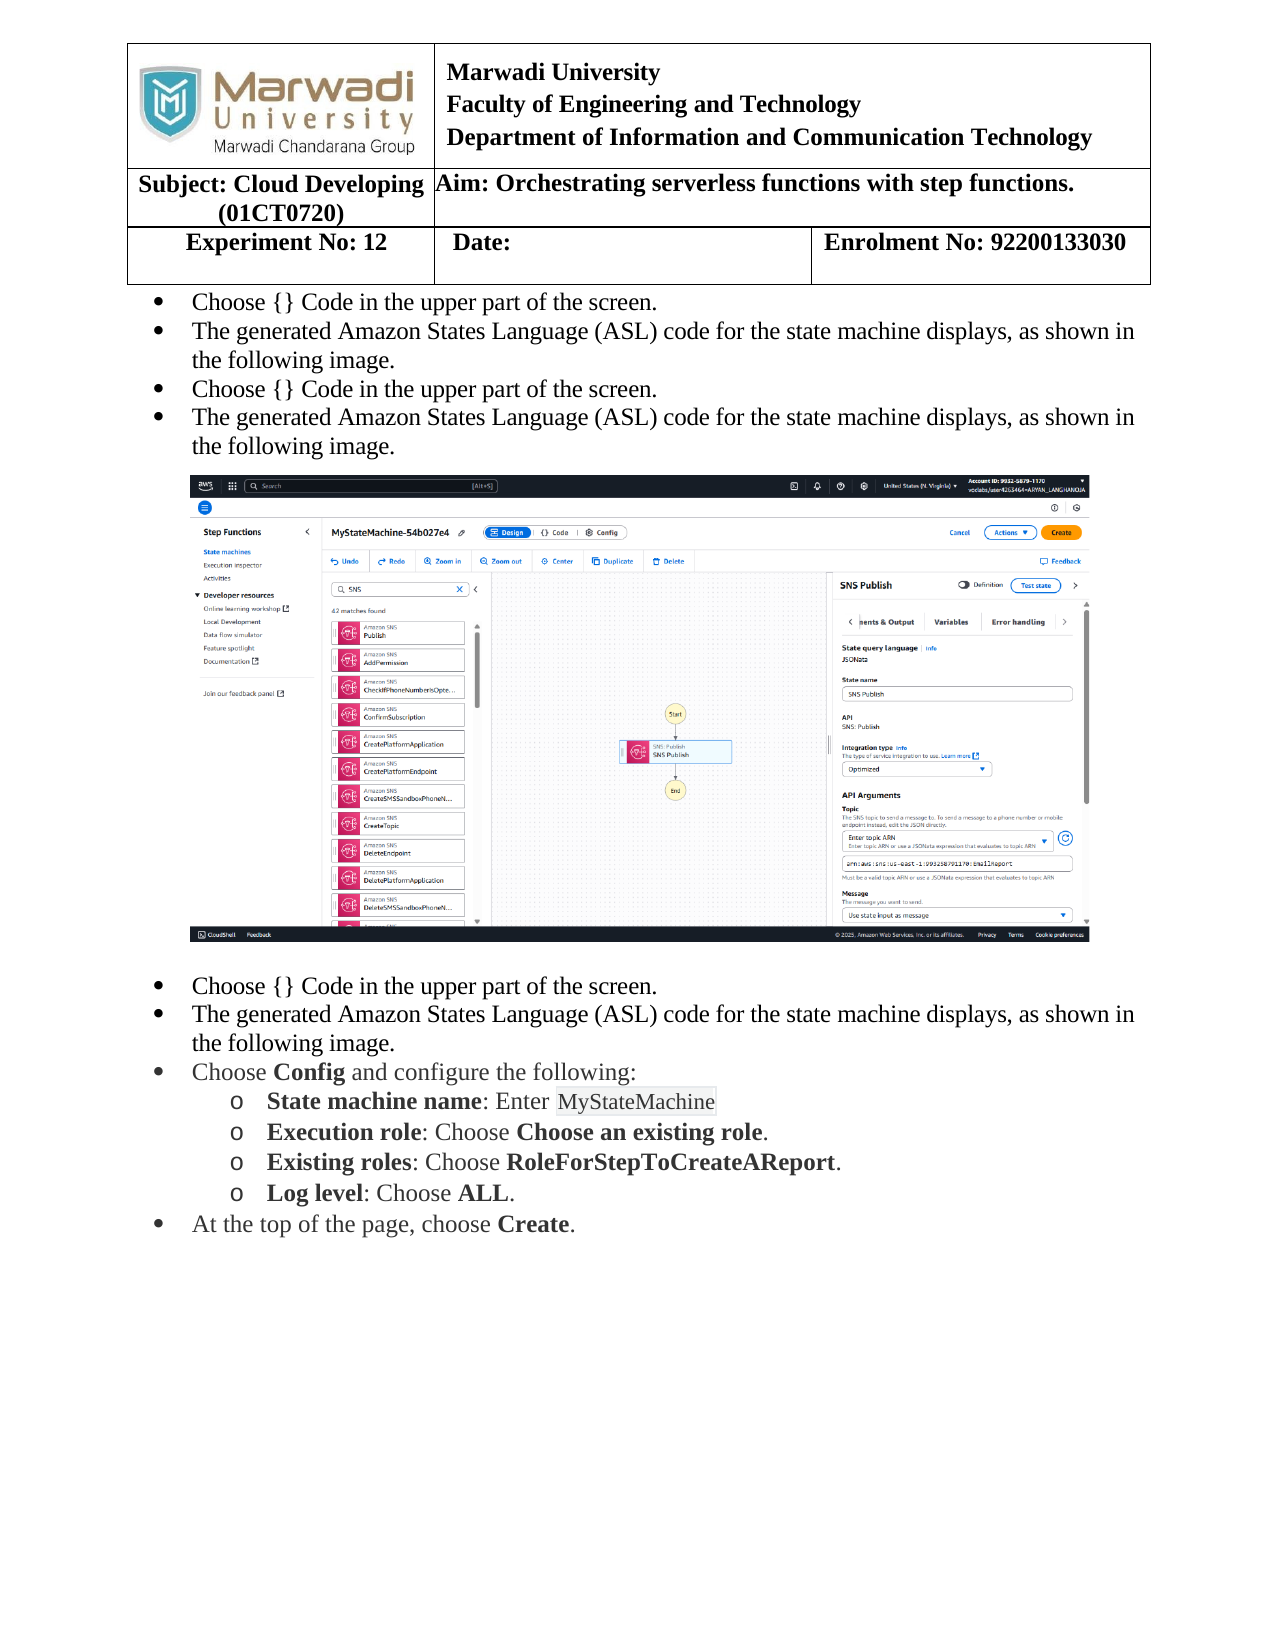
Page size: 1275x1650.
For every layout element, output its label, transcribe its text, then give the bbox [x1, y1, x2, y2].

list Existing roles: Choose RoleForStepToCreateAReport. [229, 1147, 1162, 1178]
picture [139, 63, 415, 155]
picture [190, 475, 1090, 942]
list The generated Amazon States Language (ASL) code for the state machine displays, as shown in the following image. [154, 316, 1162, 374]
list Choose {} Code in the upper part of the screen. [154, 287, 1162, 316]
list Choose Config and configure the following: [154, 1057, 1162, 1086]
list The generated Amazon States Language (ASL) code for the state machine displays, as shown in the following image. [154, 999, 1162, 1057]
list At the top of the page, choose Create. [154, 1209, 1162, 1238]
list Execution role: Choose Choose an existing role. [229, 1117, 1162, 1147]
list Log level: Choose ALL. [229, 1178, 1162, 1209]
list Choose {} Code in the upper part of the screen. [154, 374, 1162, 402]
list The generated Amazon States Language (ASL) code for the state machine displays, as shown in the following image. [154, 402, 1162, 460]
list State machine name: Enter MyStateMachine [229, 1086, 1162, 1117]
list Choose {} Code in the upper part of the screen. [154, 971, 1162, 999]
